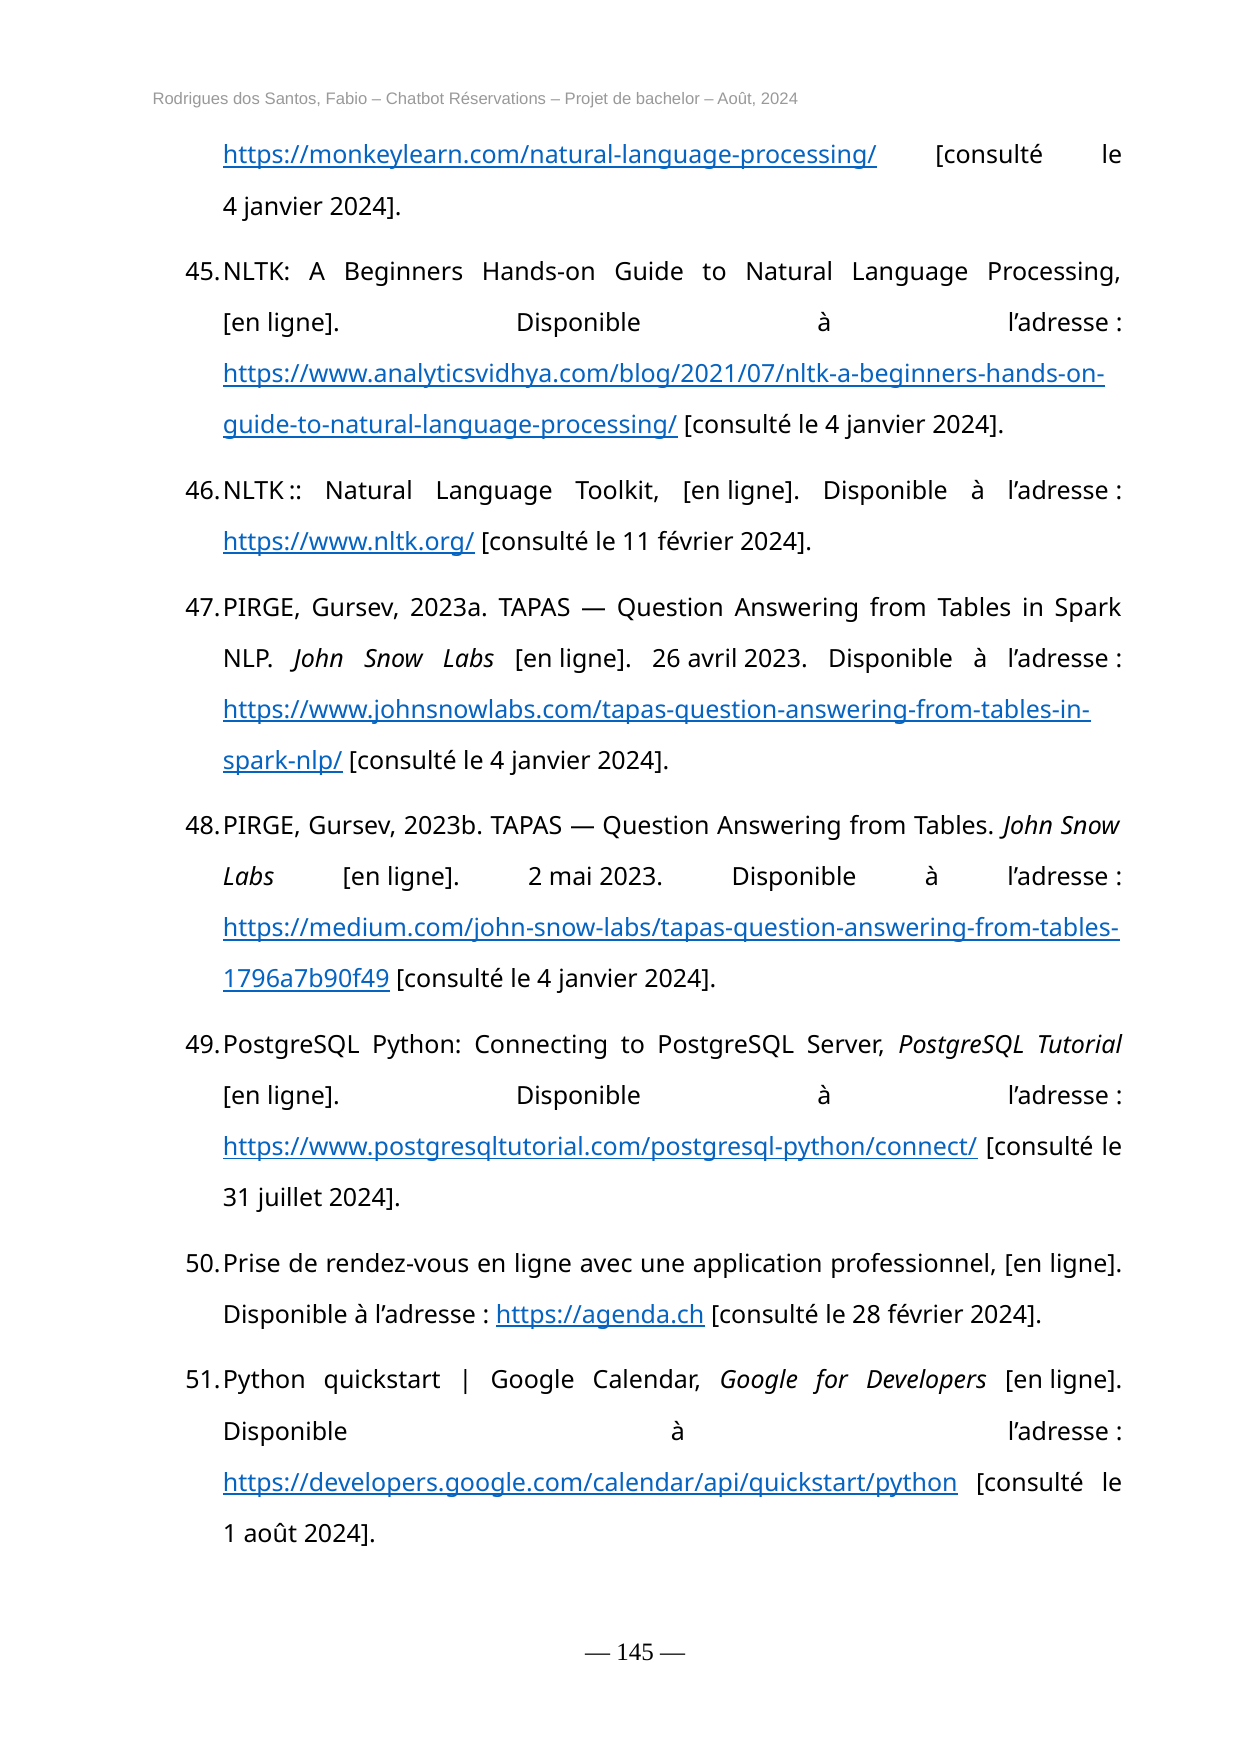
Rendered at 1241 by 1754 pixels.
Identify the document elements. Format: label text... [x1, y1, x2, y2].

list PIRGE, Gursev, 2023b. TAPAS — Question Answering from Tables. John Snow Labs [en ligne]. 2 mai 2023. Disponible à l’adresse : https://medium.com/john-snow-labs/tapas-question-answering-from-tables-1796a7b90f49 [consulté le 4 janvier 2024]. [185, 808, 1122, 995]
list PIRGE, Gursev, 2023a. TAPAS — Question Answering from Tables in Spark NLP. John Snow Labs [en ligne]. 26 avril 2023. Disponible à l’adresse : https://www.johnsnowlabs.com/tapas-question-answering-from-tables-in-spark-nlp/ [consulté le 4 janvier 2024]. [185, 589, 1122, 776]
list Python quickstart | Google Calendar, Google for Developers [en ligne]. Disponible à l’adresse : https://developers.google.com/calendar/api/quickstart/python [consulté le 1 août 2024]. [185, 1362, 1122, 1549]
list PostgreSQL Python: Connecting to PostgreSQL Server, PostgreSQL Tutorial [en ligne]. Disponible à l’adresse : https://www.postgresqltutorial.com/postgresql-python/connect/ [consulté le 31 juillet 2024]. [185, 1027, 1122, 1214]
list Prise de rendez-vous en ligne avec une application professionnel, [en ligne]. Disponible à l’adresse : https://agenda.ch [consulté le 28 février 2024]. [185, 1246, 1122, 1331]
list NLTK: A Beginners Hands-on Guide to Natural Language Processing, [en ligne]. Disponible à l’adresse : https://www.analyticsvidhya.com/blog/2021/07/nltk-a-beginners-hands-on-guide-to-natural-language-processing/ [consulté le 4 janvier 2024]. [185, 254, 1122, 441]
list NLTK :: Natural Language Toolkit, [en ligne]. Disponible à l’adresse : https://www.nltk.org/ [consulté le 11 février 2024]. [185, 473, 1122, 558]
